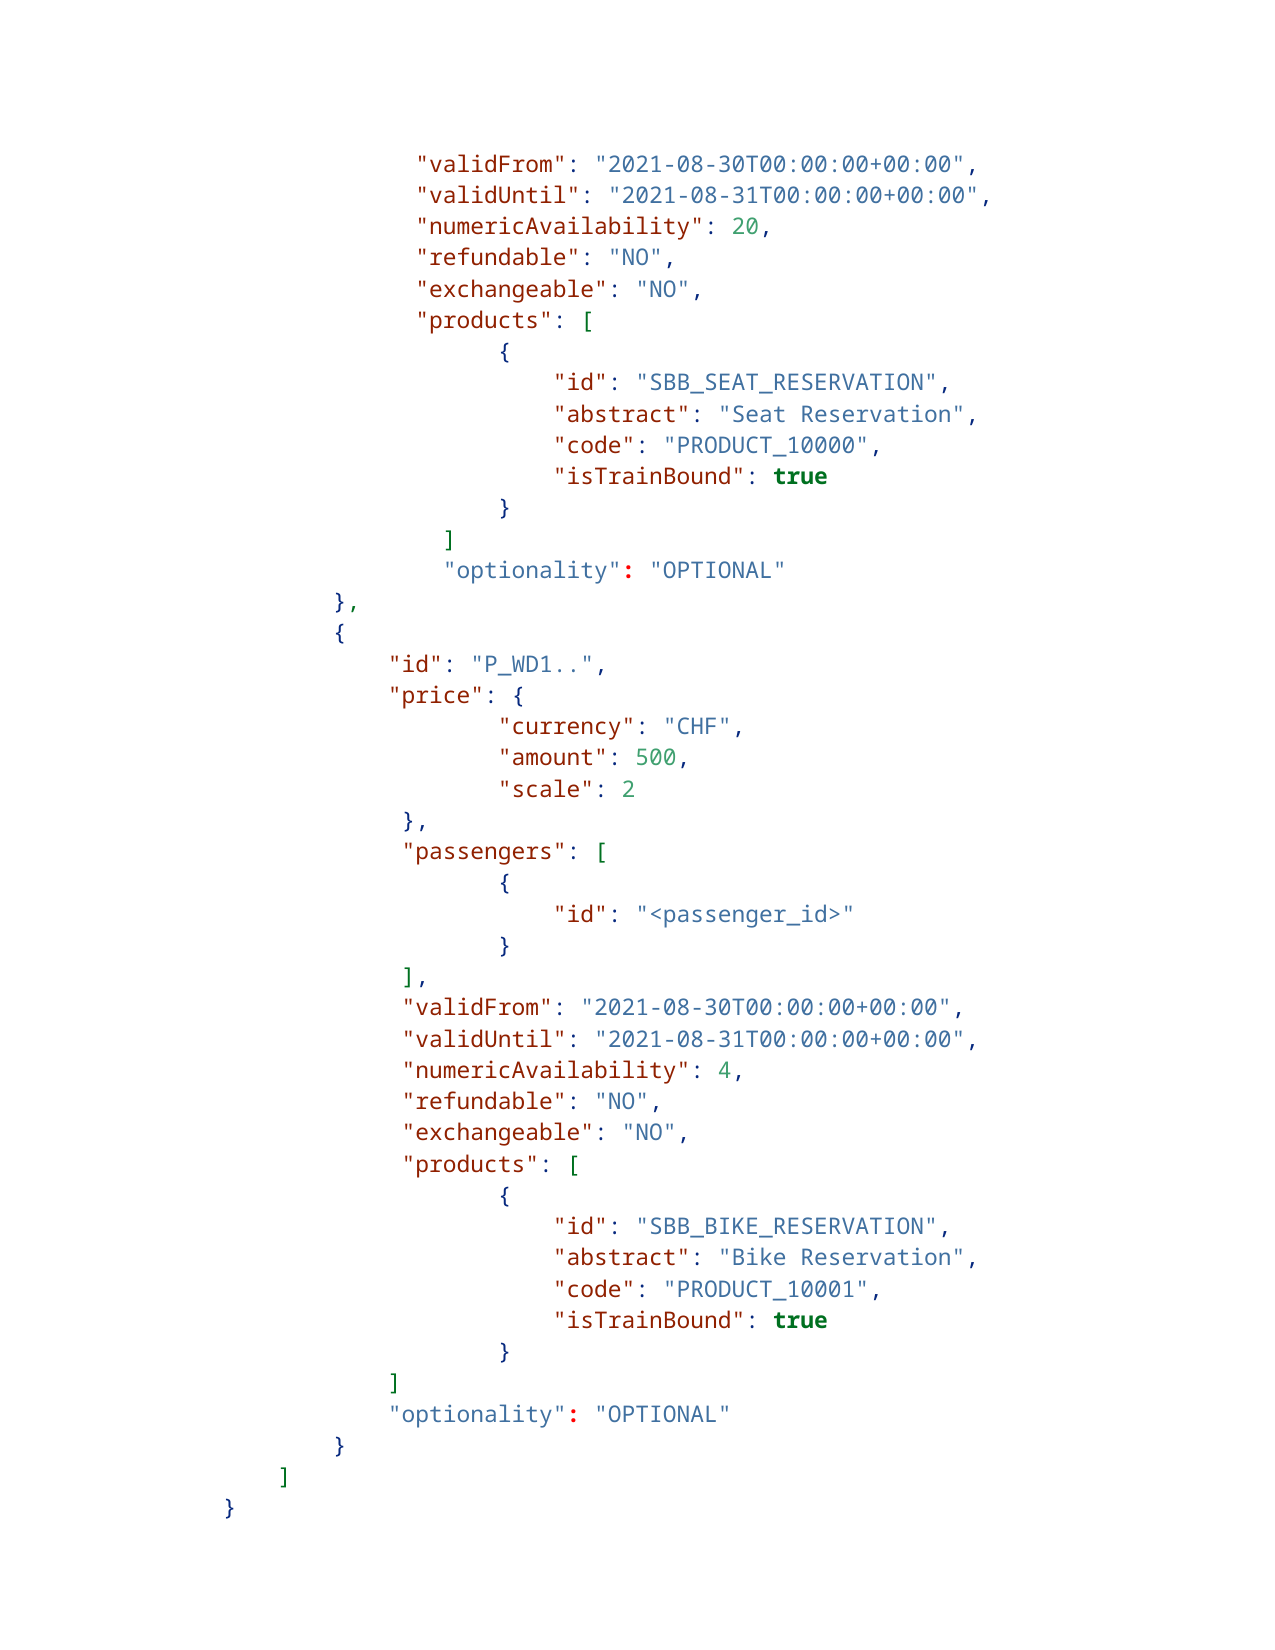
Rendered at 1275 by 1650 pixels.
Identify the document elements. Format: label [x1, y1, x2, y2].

list [173, 148, 1127, 1523]
